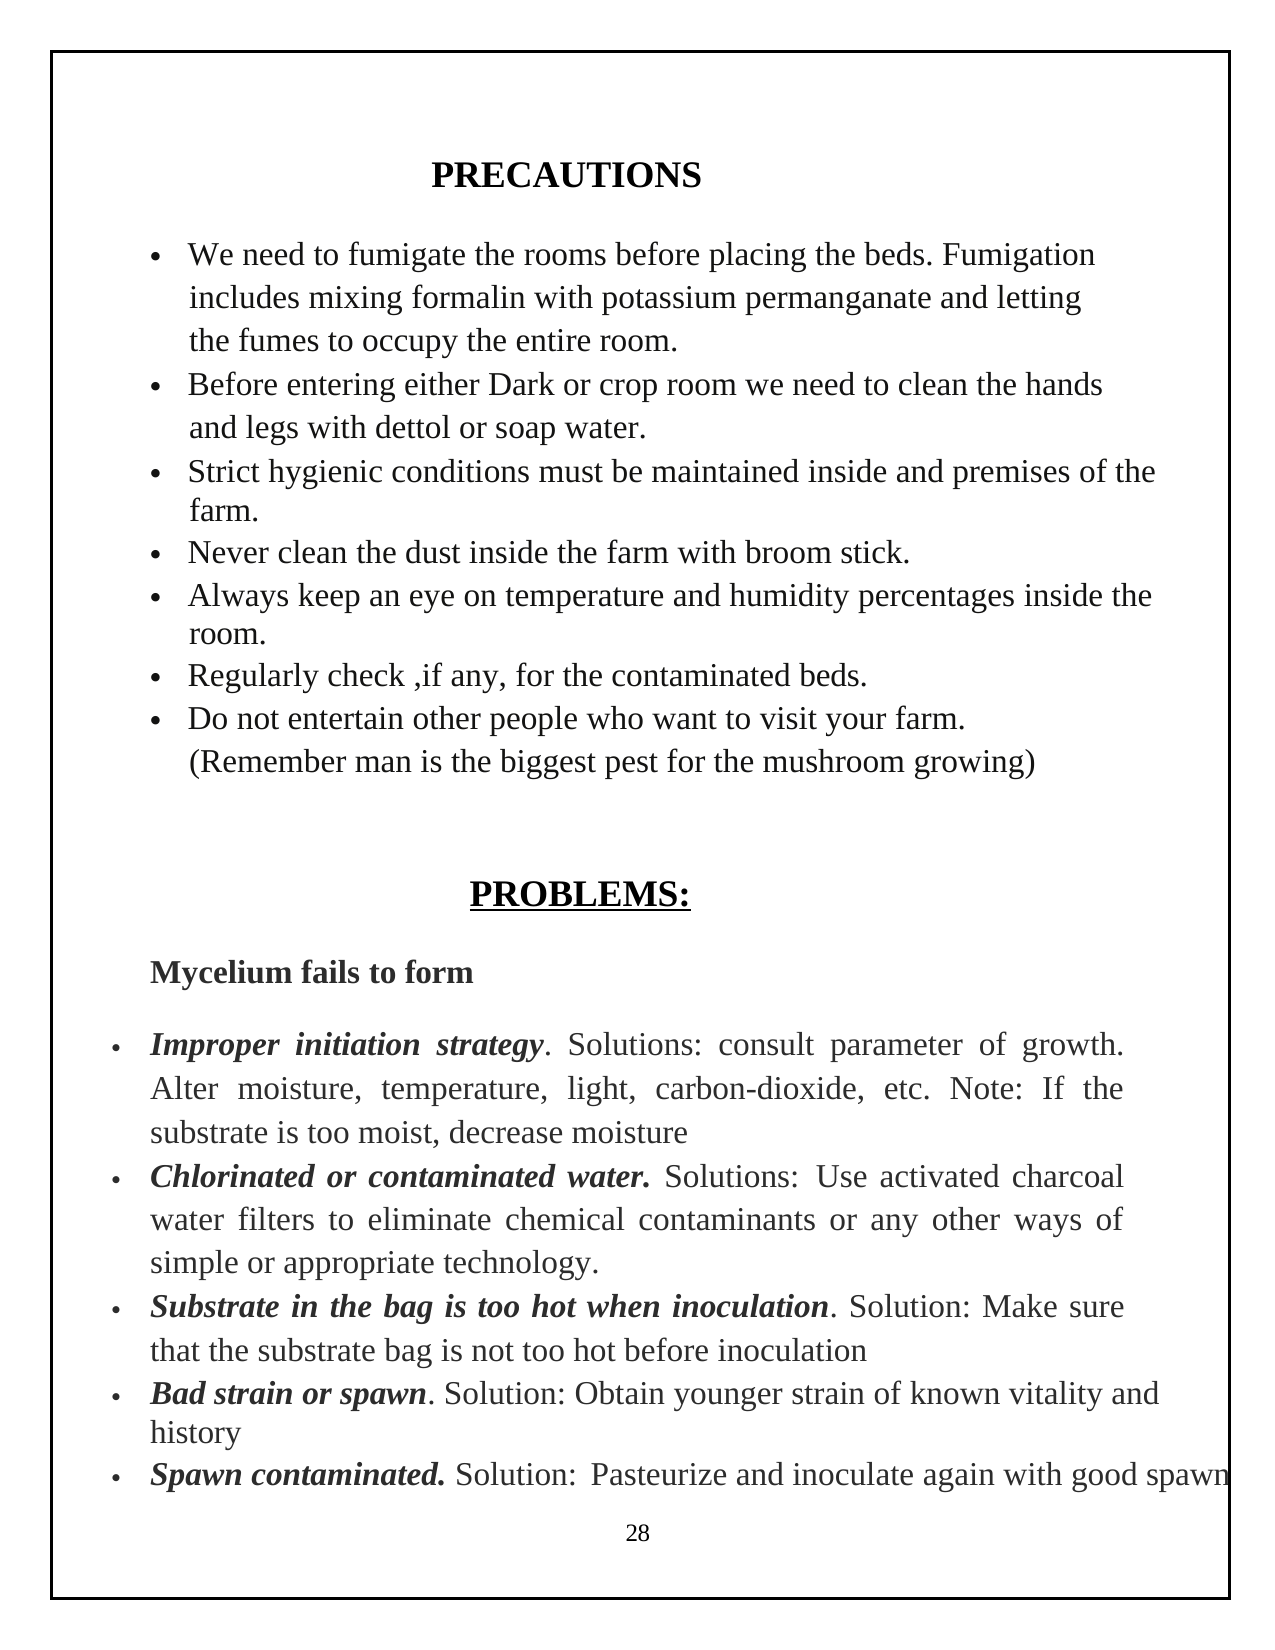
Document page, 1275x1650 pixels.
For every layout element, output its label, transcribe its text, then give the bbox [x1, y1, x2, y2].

list Spawn contaminated. Solution: Pasteurize and inoculate again with good spawn [112, 1454, 1228, 1493]
list Strict hygienic conditions must be maintained inside and premises of the farm. [151, 452, 1228, 528]
list We need to fumigate the rooms before placing the beds. Fumigation includes mixing formalin with potassium permanganate and letting the fumes to occupy the entire room. [151, 234, 1124, 359]
subtitle PROBLEMS: [129, 872, 1228, 915]
subtitle PRECAUTIONS [62, 153, 1228, 196]
subtitle Mycelium fails to form [150, 952, 1228, 991]
list Do not entertain other people who want to visit your farm. (Remember man is the biggest pest for the mushroom growing) [151, 698, 1124, 780]
list Always keep an eye on temperature and humidity percentages inside the room. [151, 575, 1228, 652]
list Regularly check ,if any, for the contaminated beds. [151, 656, 1228, 694]
list Bad strain or spawn. Solution: Obtain younger strain of known vitality and history [112, 1374, 1228, 1450]
list Improper initiation strategy. Solutions: consult parameter of growth. Alter moisture, temperature, light, carbon-dioxide, etc. Note: If the substrate is too moist, decrease moisture [112, 1024, 1124, 1151]
list Substrate in the bag is too hot when inoculation. Solution: Make sure that the substrate bag is not too hot before inoculation [112, 1287, 1125, 1368]
list Never clean the dust inside the farm with broom stick. [151, 533, 1228, 571]
list Before entering either Dark or crop room we need to clean the hands and legs with dettol or soap water. [151, 364, 1124, 446]
list Chlorinated or contaminated water. Solutions: Use activated charcoal water filters to eliminate chemical contaminants or any other ways of simple or appropriate technology. [112, 1156, 1124, 1281]
